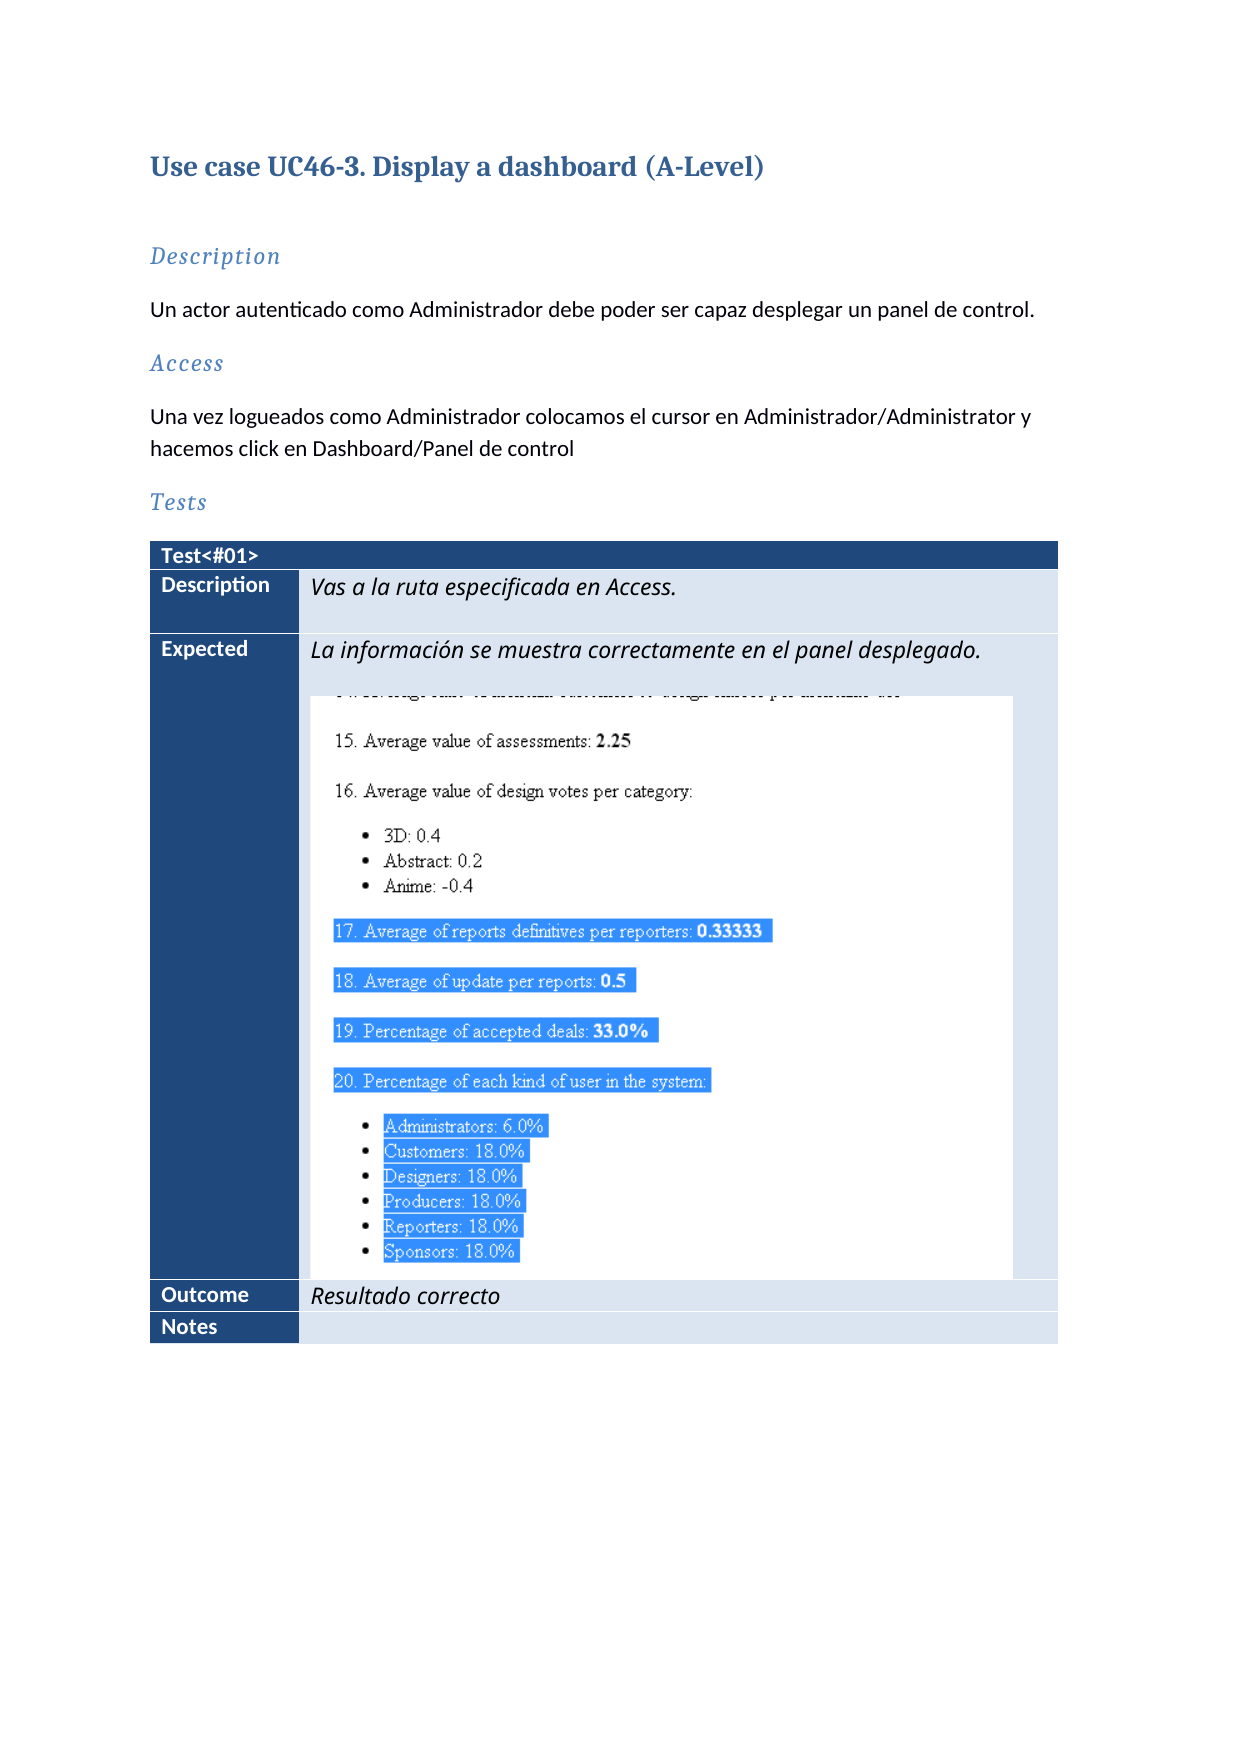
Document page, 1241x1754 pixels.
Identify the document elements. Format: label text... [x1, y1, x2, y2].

subtitle Tests [150, 487, 1090, 516]
text Use case UC46-3. Display a dashboard (A-Level) [150, 150, 1090, 183]
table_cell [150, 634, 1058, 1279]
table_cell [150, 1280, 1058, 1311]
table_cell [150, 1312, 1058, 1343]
subtitle Description [150, 242, 1090, 270]
text Un actor autenticado como Administrador debe poder ser capaz desplegar un panel de control. [150, 295, 1090, 323]
text Una vez logueados como Administrador colocamos el cursor en Administrador/Administrator y hacemos click en Dashboard/Panel de control [150, 402, 1090, 462]
subtitle Access [150, 348, 1090, 377]
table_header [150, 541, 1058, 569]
picture [310, 696, 1013, 1279]
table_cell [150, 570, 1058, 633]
